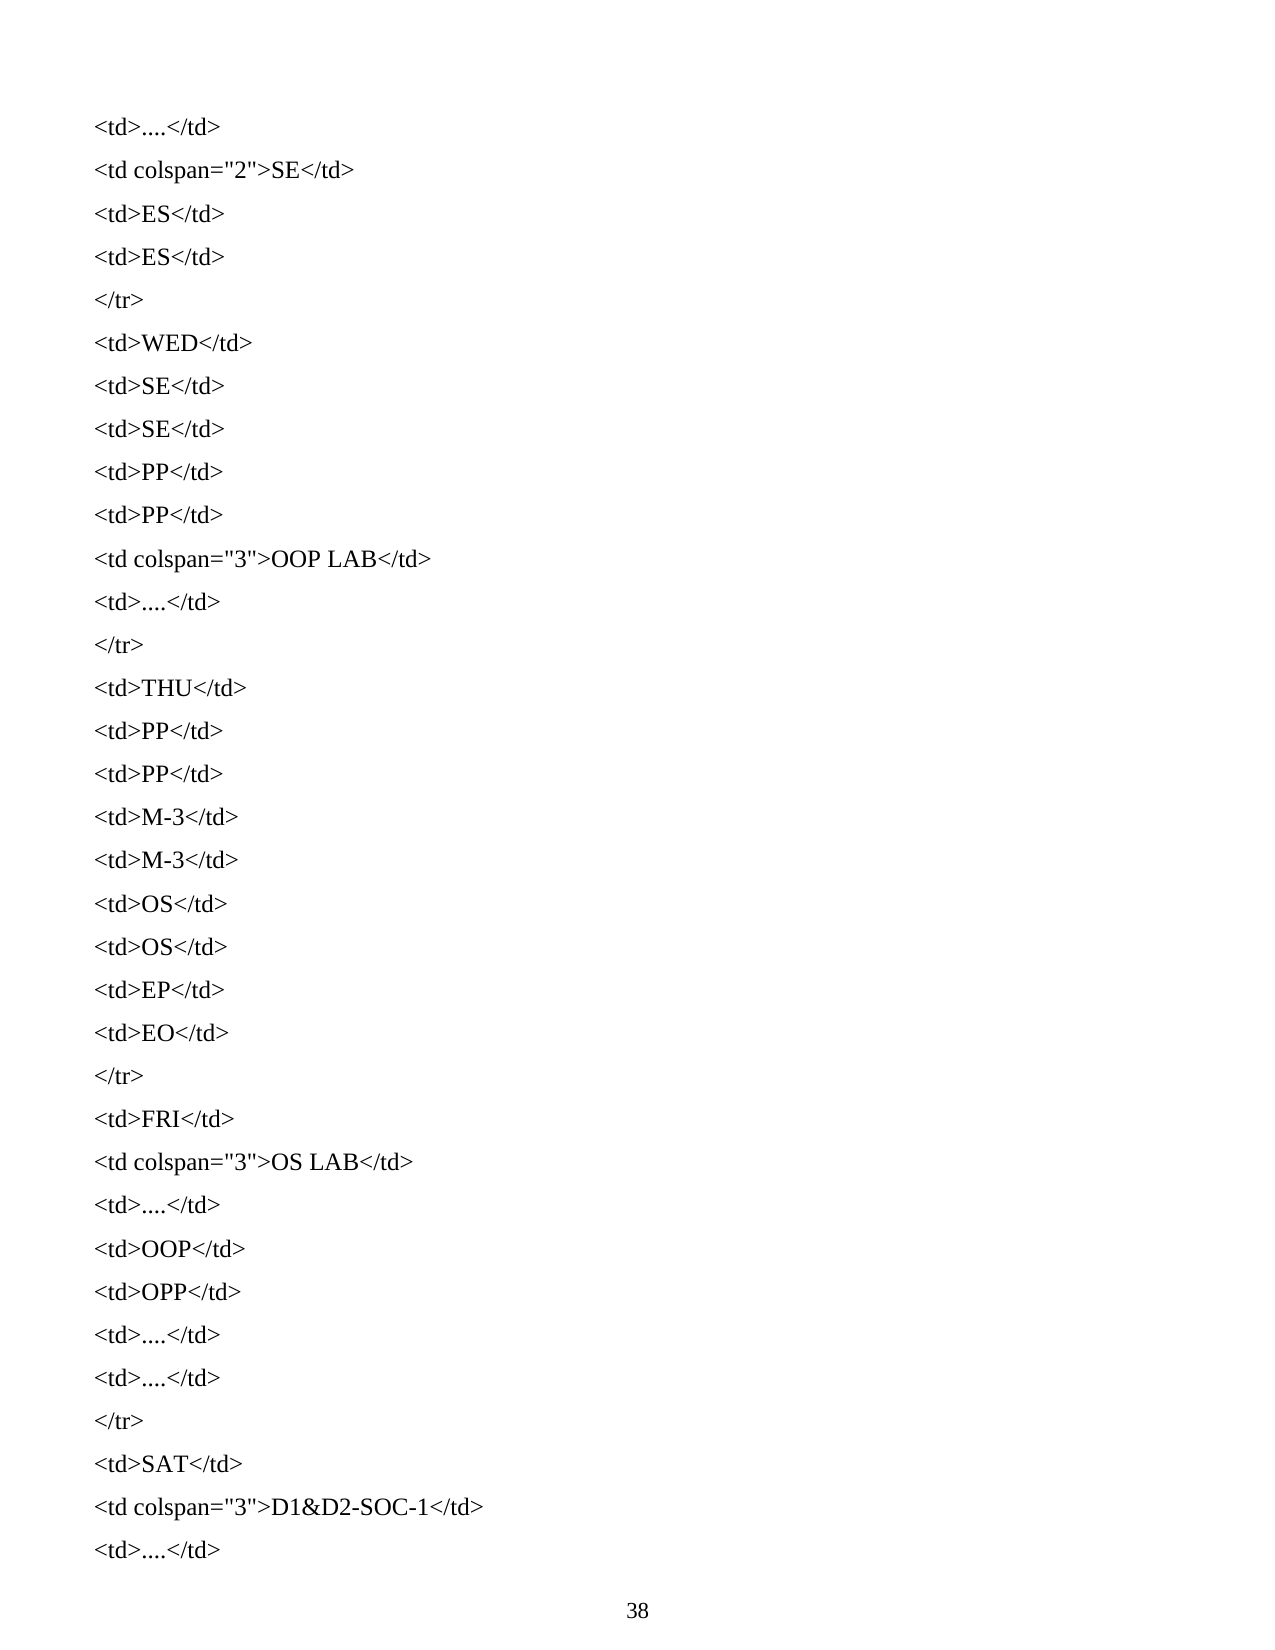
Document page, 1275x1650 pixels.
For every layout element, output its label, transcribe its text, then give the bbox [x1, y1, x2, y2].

text </tr> [94, 630, 1125, 659]
text <td colspan="3">OS LAB</td> [94, 1147, 1125, 1176]
text <td>WED</td> [94, 328, 1125, 357]
text </tr> [94, 285, 1125, 314]
text <td>THU</td> [94, 673, 1125, 702]
text <td colspan="3">D1&D2-SOC-1</td> [94, 1492, 1125, 1521]
text <td>M-3</td> [94, 846, 1125, 874]
text <td>OS</td> [94, 889, 1125, 917]
text <td>PP</td> [94, 759, 1125, 788]
text <td>ES</td> [94, 199, 1125, 227]
text <td>PP</td> [94, 716, 1125, 745]
text <td>....</td> [94, 112, 1125, 141]
text <td>SAT</td> [94, 1449, 1125, 1478]
text <td>M-3</td> [94, 802, 1125, 831]
text <td>PP</td> [94, 457, 1125, 486]
text <td>PP</td> [94, 501, 1125, 529]
text <td>OPP</td> [94, 1277, 1125, 1306]
text <td>....</td> [94, 1536, 1125, 1564]
text <td>EP</td> [94, 975, 1125, 1004]
text </tr> [94, 1061, 1125, 1090]
text <td colspan="3">OOP LAB</td> [94, 544, 1125, 572]
text <td>....</td> [94, 1320, 1125, 1349]
text <td>....</td> [94, 1363, 1125, 1392]
text <td>EO</td> [94, 1018, 1125, 1047]
text <td>OOP</td> [94, 1234, 1125, 1262]
text <td>FRI</td> [94, 1104, 1125, 1133]
text <td>ES</td> [94, 242, 1125, 271]
text <td>SE</td> [94, 371, 1125, 400]
text <td>OS</td> [94, 932, 1125, 961]
text <td>....</td> [94, 587, 1125, 616]
text <td>SE</td> [94, 414, 1125, 443]
text </tr> [94, 1406, 1125, 1435]
text <td>....</td> [94, 1191, 1125, 1219]
text <td colspan="2">SE</td> [94, 156, 1125, 184]
